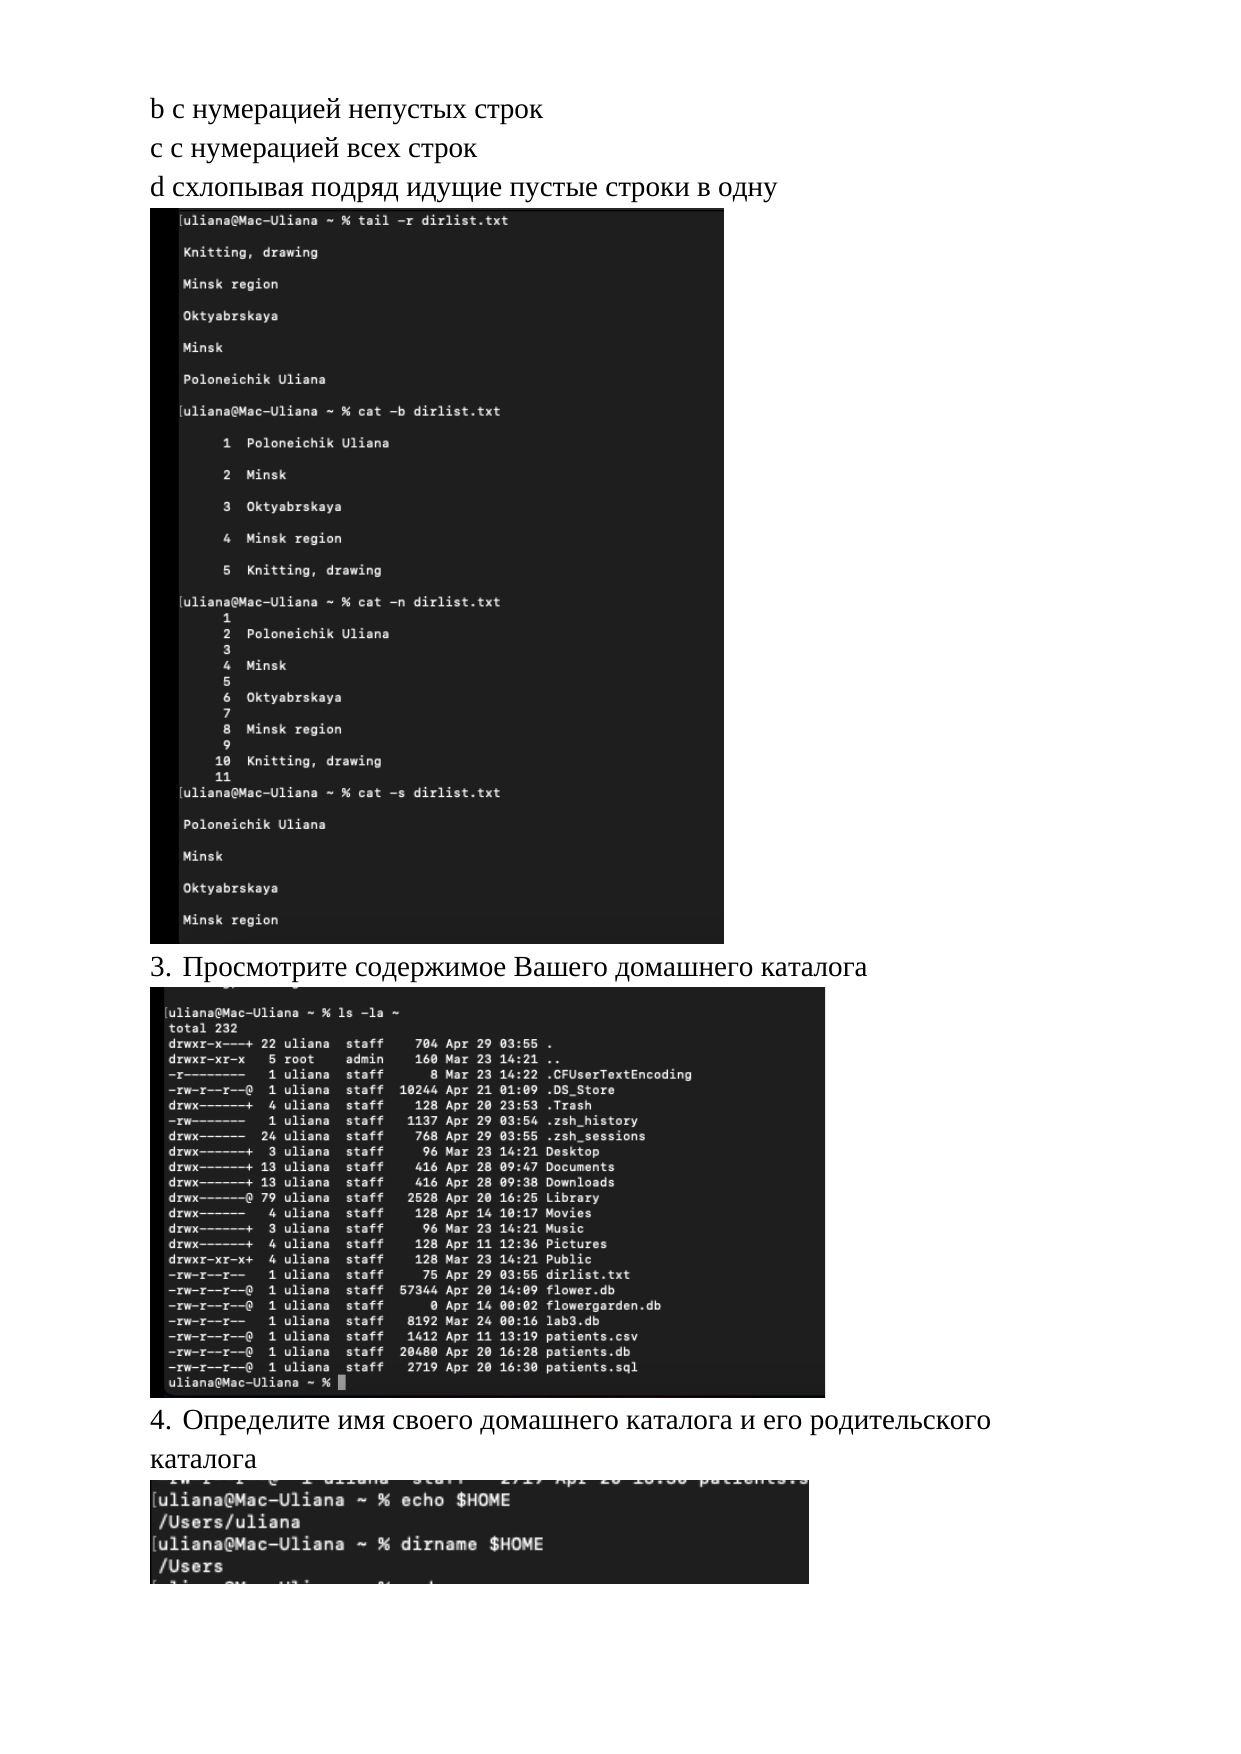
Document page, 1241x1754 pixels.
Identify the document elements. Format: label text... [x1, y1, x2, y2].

picture [150, 1480, 809, 1584]
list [150, 1402, 1090, 1583]
picture [150, 208, 724, 944]
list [150, 92, 1090, 944]
picture [150, 987, 826, 1398]
